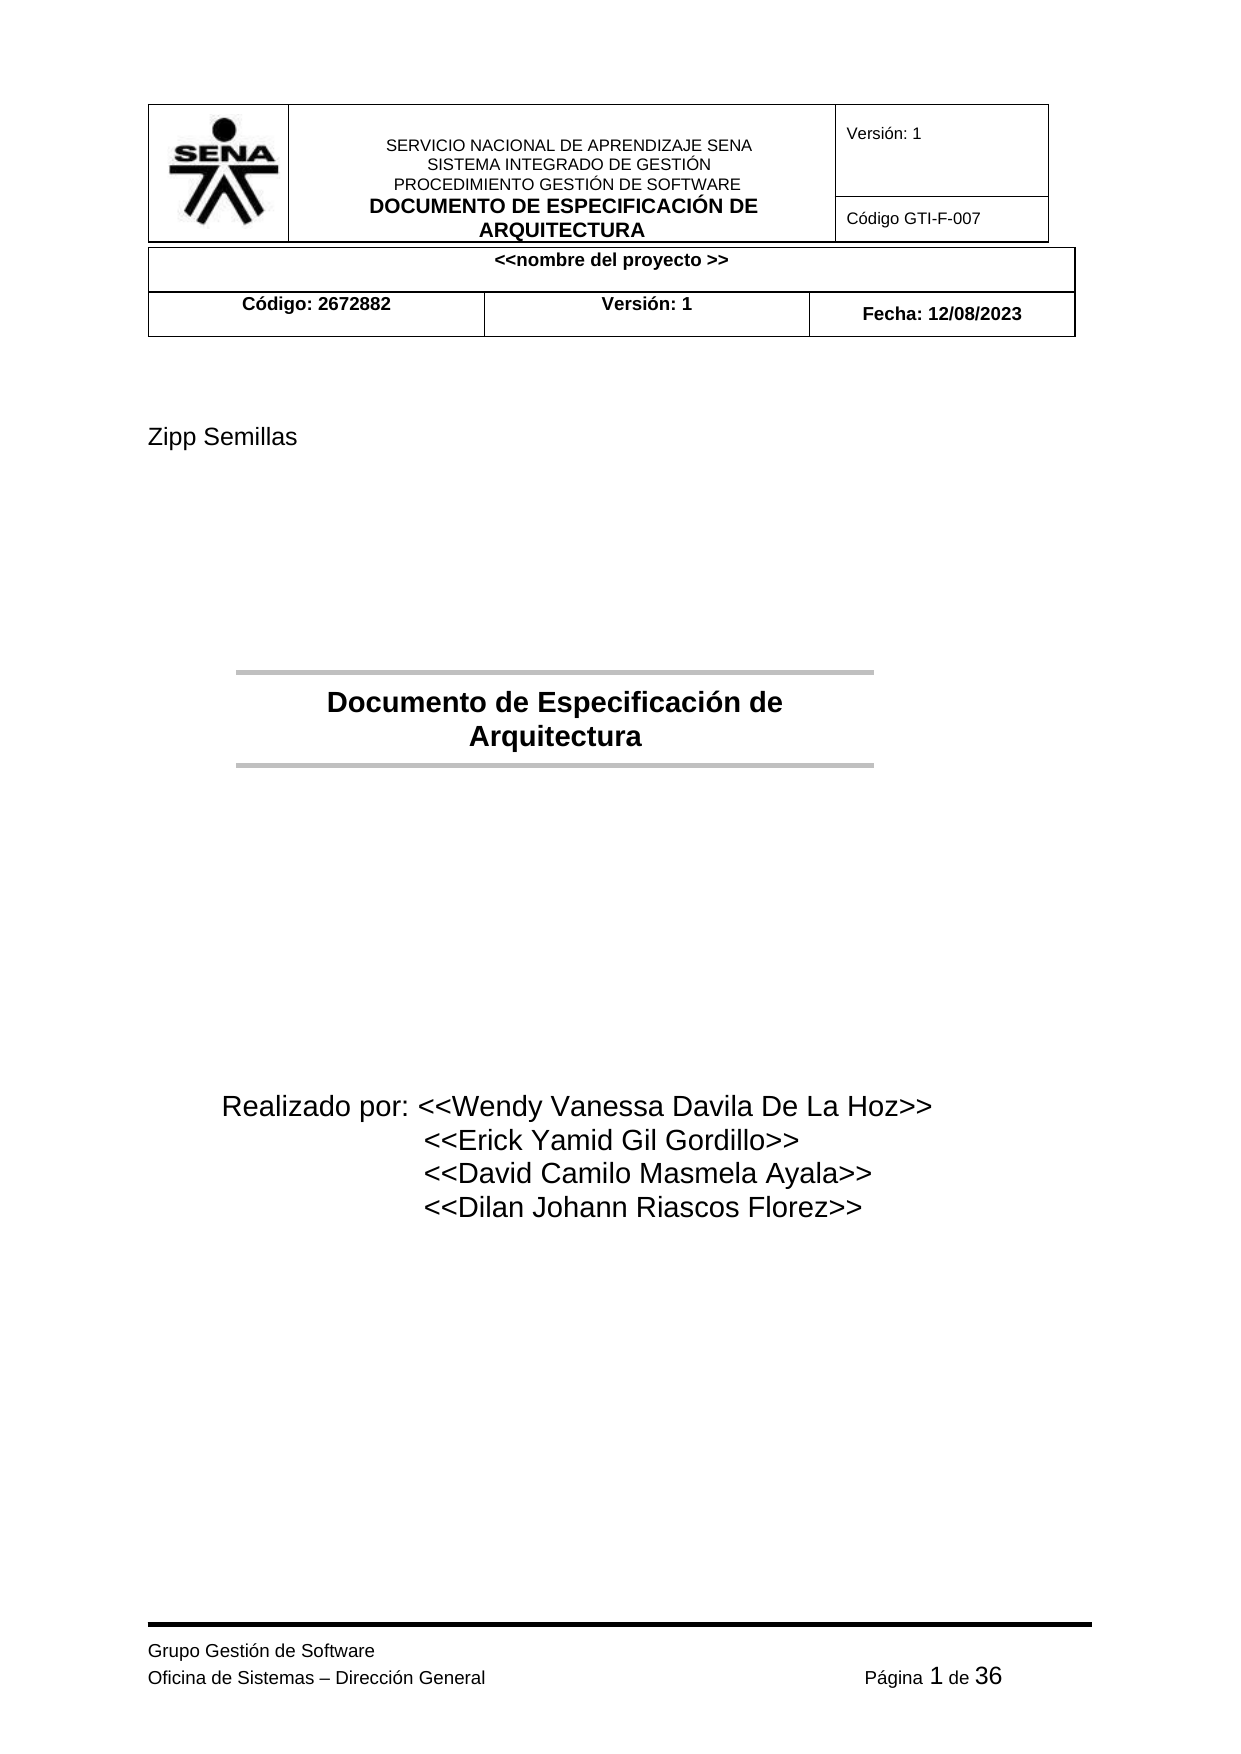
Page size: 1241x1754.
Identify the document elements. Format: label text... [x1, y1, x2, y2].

text <<David Camilo Masmela Ayala>> [148, 1156, 1092, 1190]
text Realizado por: <<Wendy Vanessa Davila De La Hoz>> [148, 1089, 1092, 1123]
text Documento de Especificación de Arquitectura [236, 675, 874, 763]
text <<Erick Yamid Gil Gordillo>> [148, 1123, 1092, 1156]
text <<Dilan Johann Riascos Florez>> [148, 1190, 1092, 1223]
picture [167, 114, 281, 229]
text Zipp Semillas [148, 422, 1092, 450]
